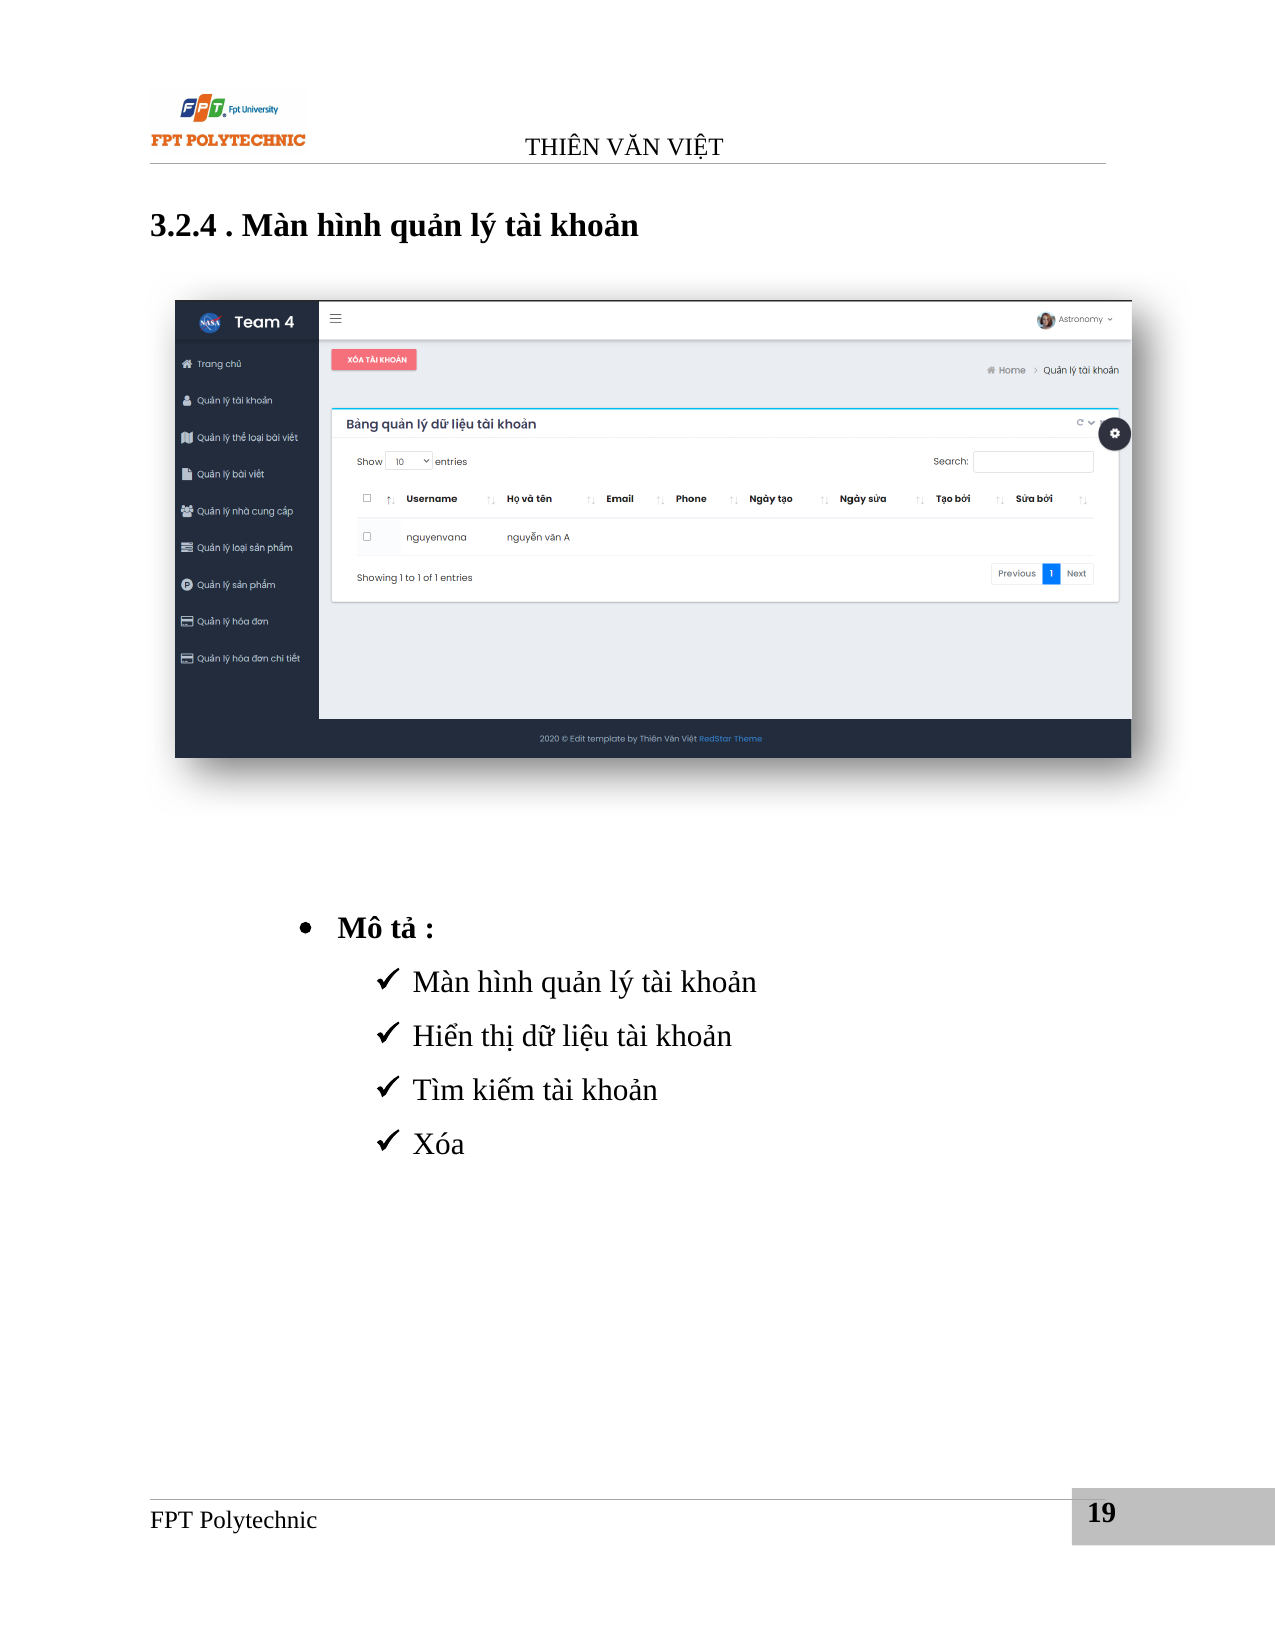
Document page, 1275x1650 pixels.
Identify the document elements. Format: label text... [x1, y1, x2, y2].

list Tìm kiếm tài khoản [375, 1071, 1106, 1107]
subtitle . Màn hình quản lý tài khoản [150, 206, 1106, 244]
list Màn hình quản lý tài khoản [375, 963, 1106, 999]
list Xóa [375, 1125, 1106, 1161]
picture [150, 87, 308, 156]
list Mô tả : [300, 909, 1106, 946]
picture [175, 300, 1132, 758]
list Hiển thị dữ liệu tài khoản [375, 1017, 1106, 1053]
